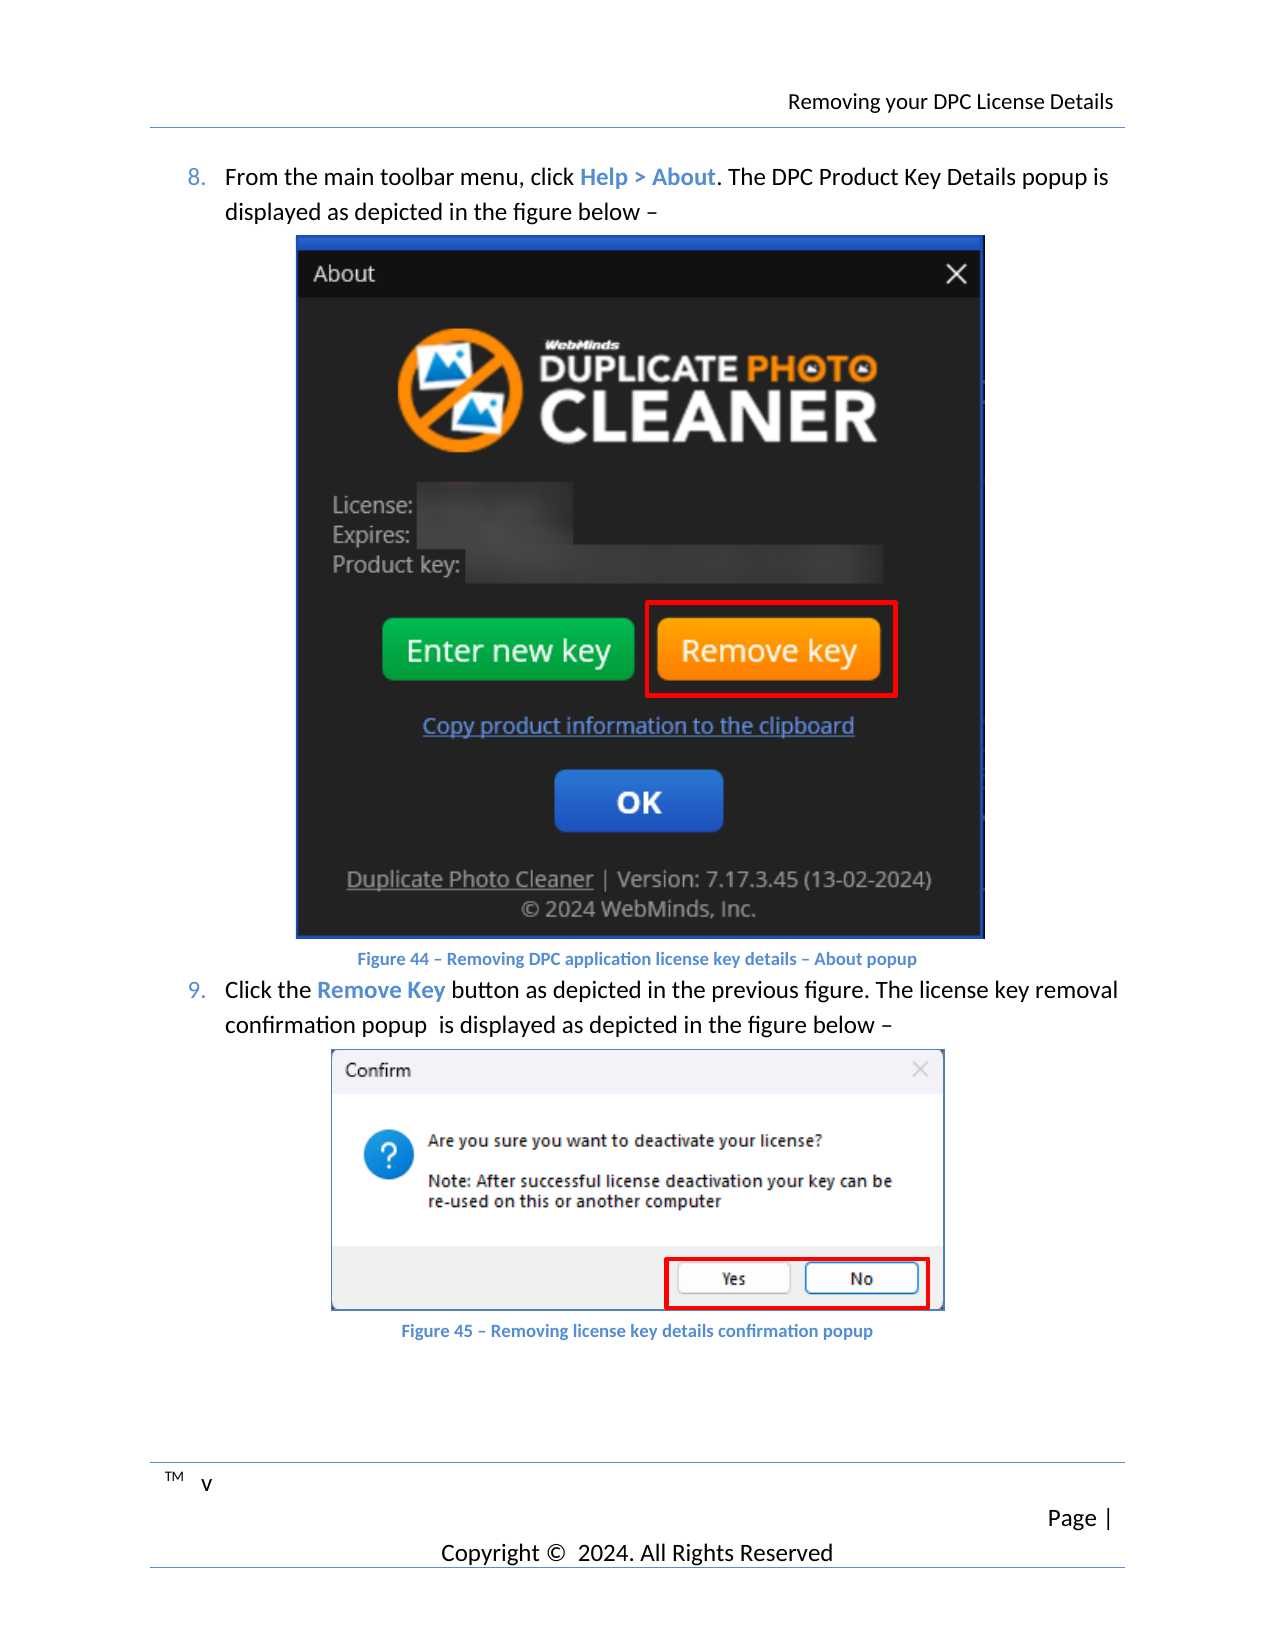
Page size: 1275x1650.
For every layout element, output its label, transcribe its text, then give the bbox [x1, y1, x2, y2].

text Figure 44 – Removing DPC application license key details – About popup [150, 947, 1125, 970]
list Click the Remove Key button as depicted in the previous figure. The license key removal confirmation popup is displayed as depicted in the figure below – [187, 974, 1125, 1040]
picture [295, 235, 985, 939]
text Figure 45 – Removing license key details confirmation popup [150, 1319, 1125, 1342]
picture [332, 1050, 943, 1309]
list From the main toolbar menu, click Help > About. The DPC Product Key Details popup is displayed as depicted in the figure below – [187, 161, 1125, 227]
picture [669, 1261, 926, 1306]
